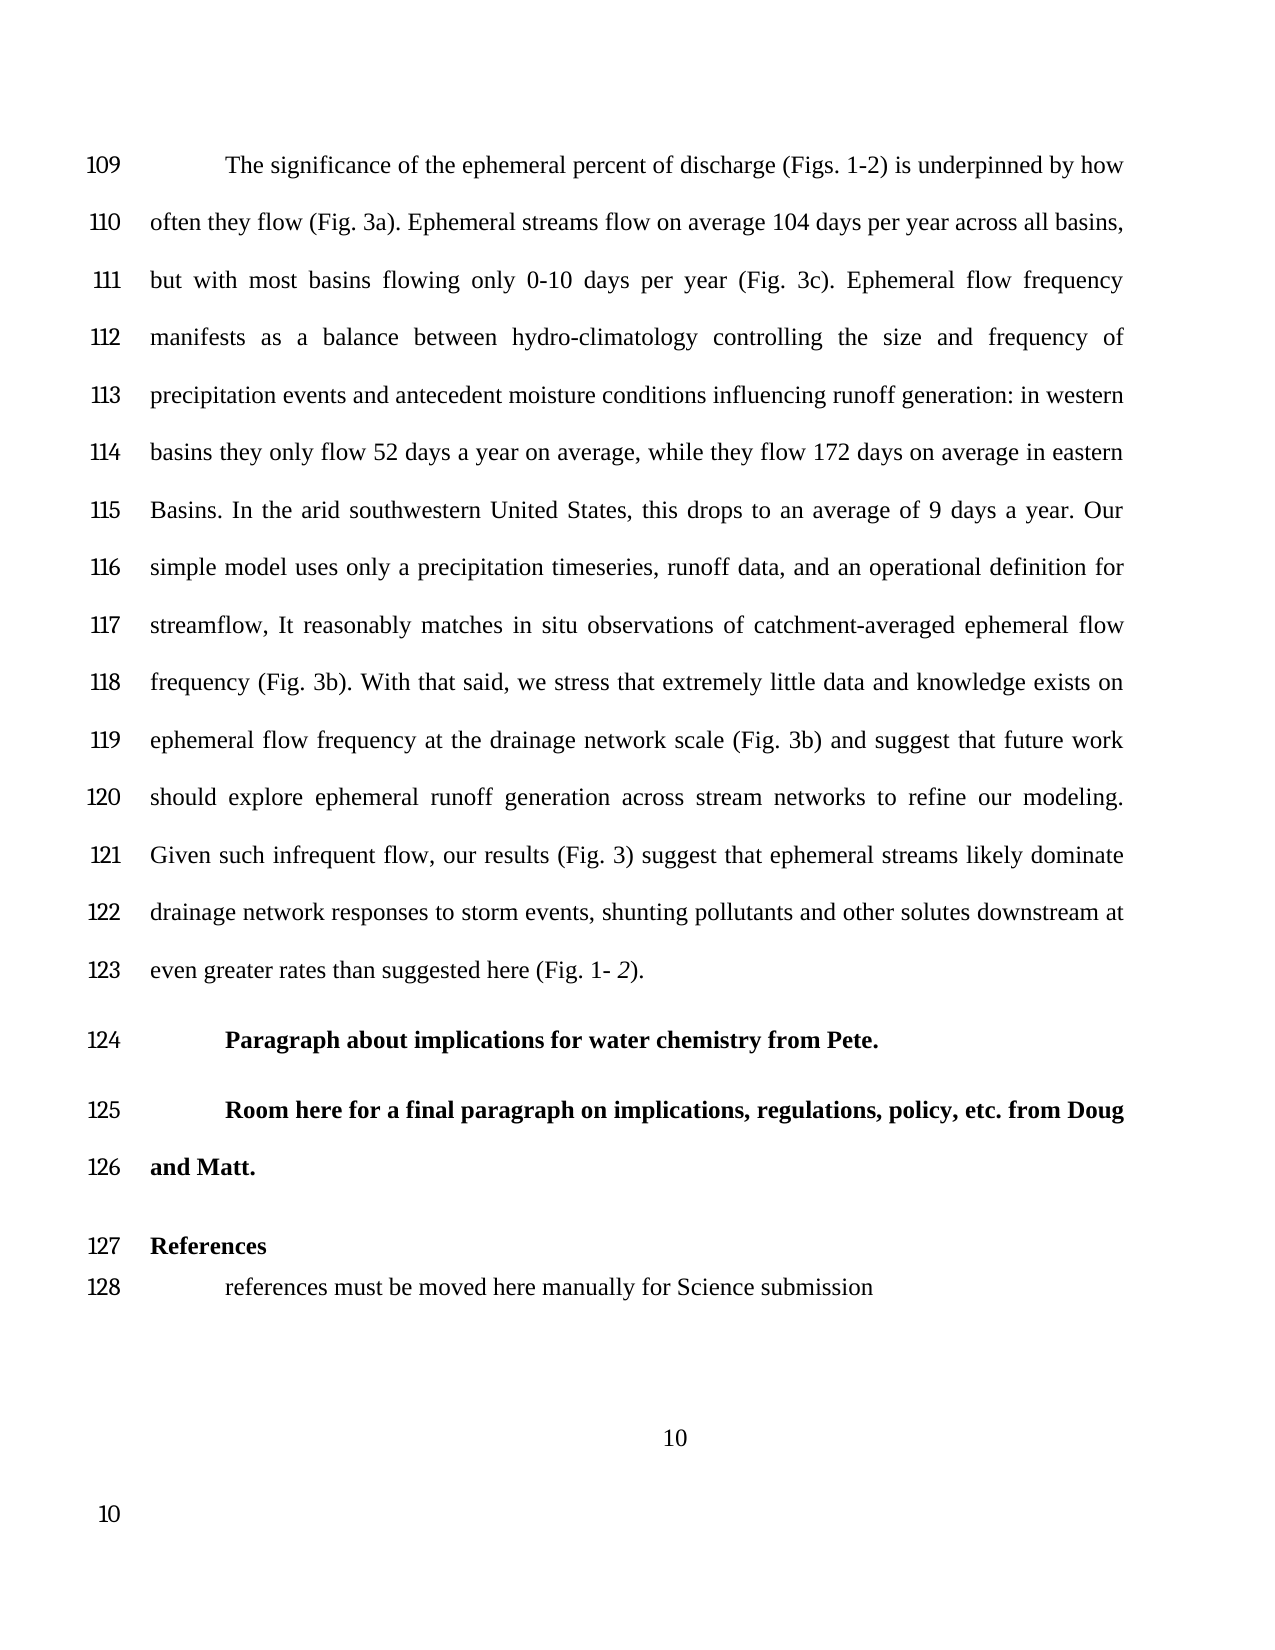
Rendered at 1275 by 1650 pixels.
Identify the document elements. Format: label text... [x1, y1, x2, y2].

text references must be moved here manually for Science submission [150, 1272, 1125, 1301]
text Paragraph about implications for water chemistry from Pete. [150, 1025, 1125, 1054]
text The significance of the ephemeral percent of discharge (Figs. 1-2) is underpinned by how often they flow (Fig. 3a). Ephemeral streams flow on average 104 days per year across all basins, but with most basins flowing only 0-10 days per year (Fig. 3c). Ephemeral flow frequency manifests as a balance between hydro-climatology controlling the size and frequency of precipitation events and antecedent moisture conditions influencing runoff generation: in western basins they only flow 52 days a year on average, while they flow 172 days on average in eastern Basins. In the arid southwestern United States, this drops to an average of 9 days a year. Our simple model uses only a precipitation timeseries, runoff data, and an operational definition for streamflow, It reasonably matches in situ observations of catchment-averaged ephemeral flow frequency (Fig. 3b). With that said, we stress that extremely little data and knowledge exists on ephemeral flow frequency at the drainage network scale (Fig. 3b) and suggest that future work should explore ephemeral runoff generation across stream networks to refine our modeling. Given such infrequent flow, our results (Fig. 3) suggest that ephemeral streams likely dominate drainage network responses to storm events, shunting pollutants and other solutes downstream at even greater rates than suggested here (Fig. 1- 2). [150, 150, 1125, 984]
subtitle References [150, 1231, 1125, 1259]
text Room here for a final paragraph on implications, regulations, policy, etc. from Doug and Matt. [150, 1095, 1125, 1181]
